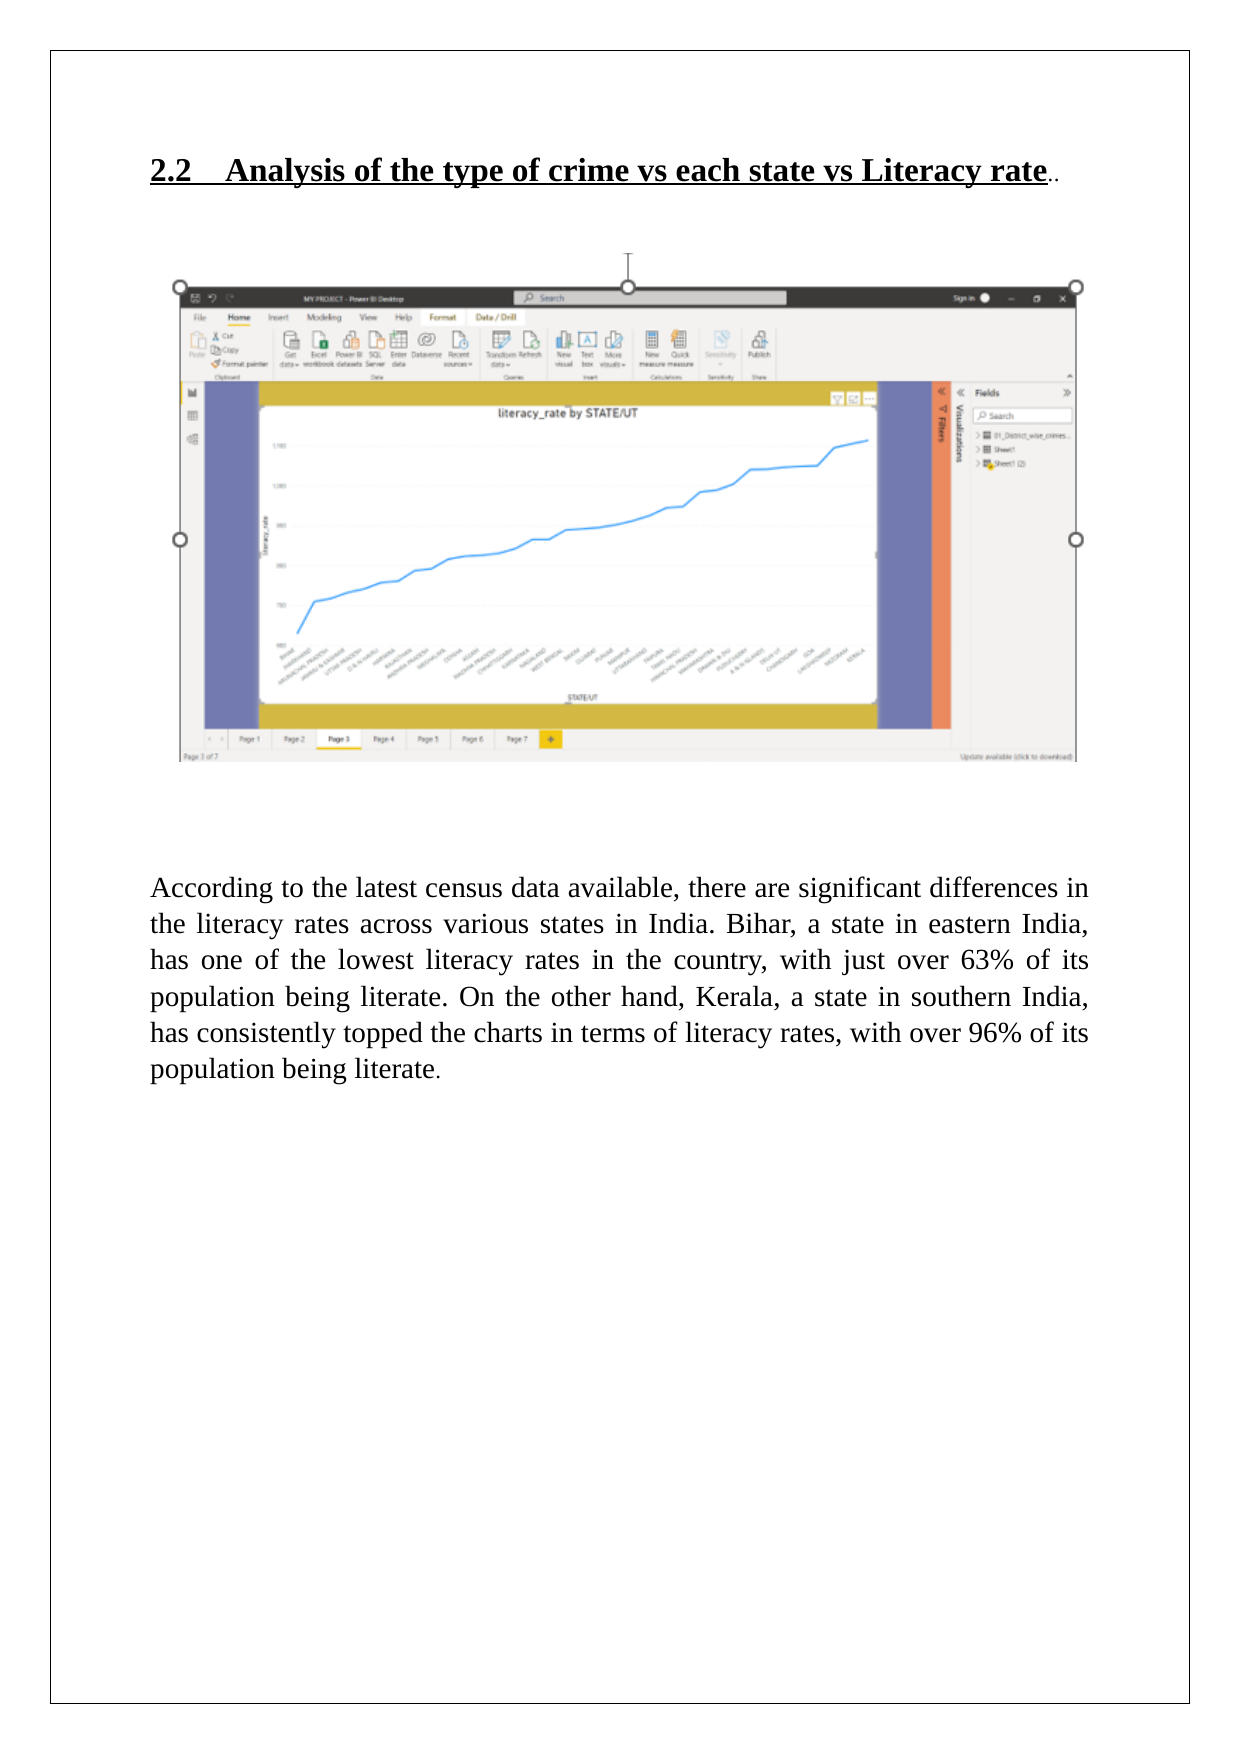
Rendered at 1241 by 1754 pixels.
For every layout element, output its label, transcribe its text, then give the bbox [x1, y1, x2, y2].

text According to the latest census data available, there are significant differences in the literacy rates across various states in India. Bihar, a state in eastern India, has one of the lowest literacy rates in the country, with just over 63% of its population being literate. On the other hand, Kerala, a state in southern India, has consistently topped the charts in terms of literacy rates, with over 96% of its population being literate. [150, 870, 1090, 1084]
picture [150, 253, 1091, 762]
